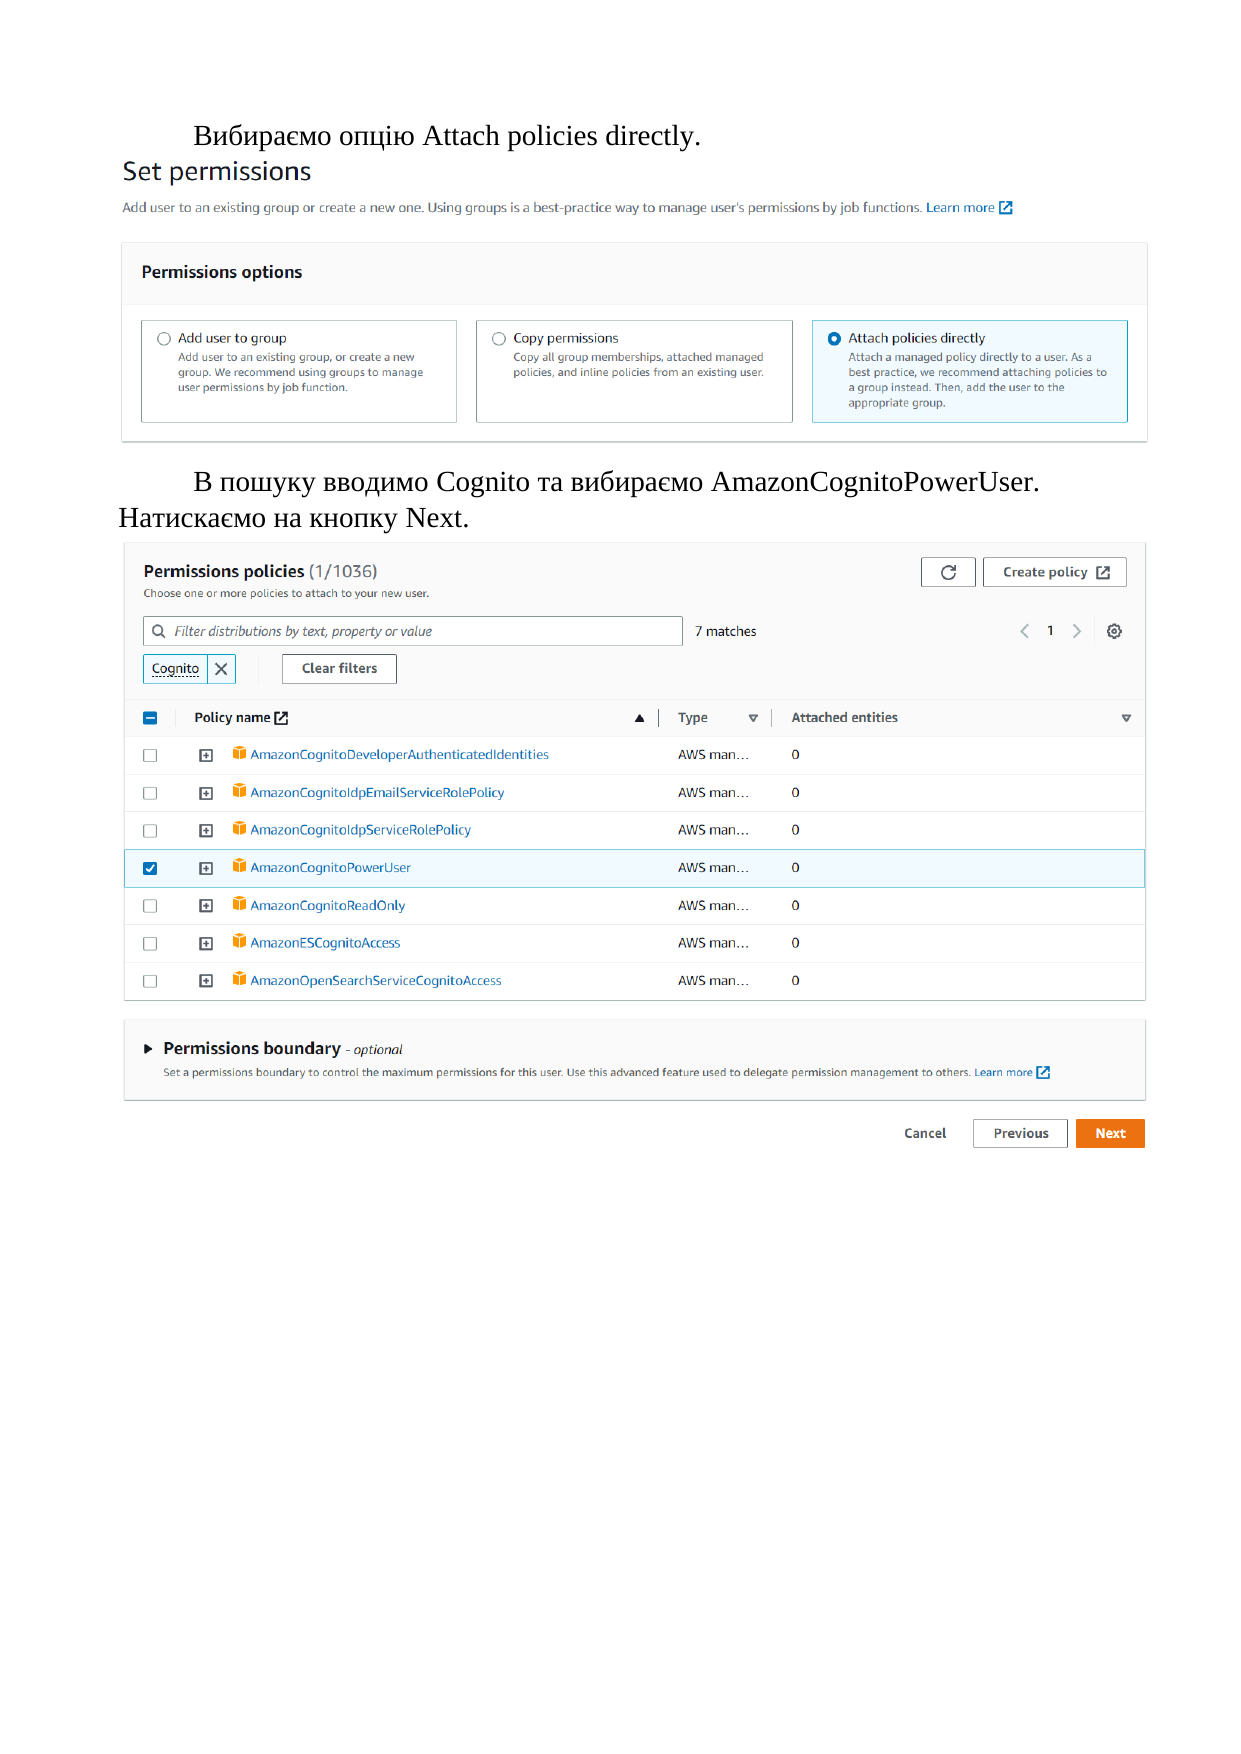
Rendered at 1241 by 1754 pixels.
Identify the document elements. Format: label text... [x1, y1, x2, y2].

picture [118, 154, 1151, 445]
picture [118, 536, 1151, 1151]
